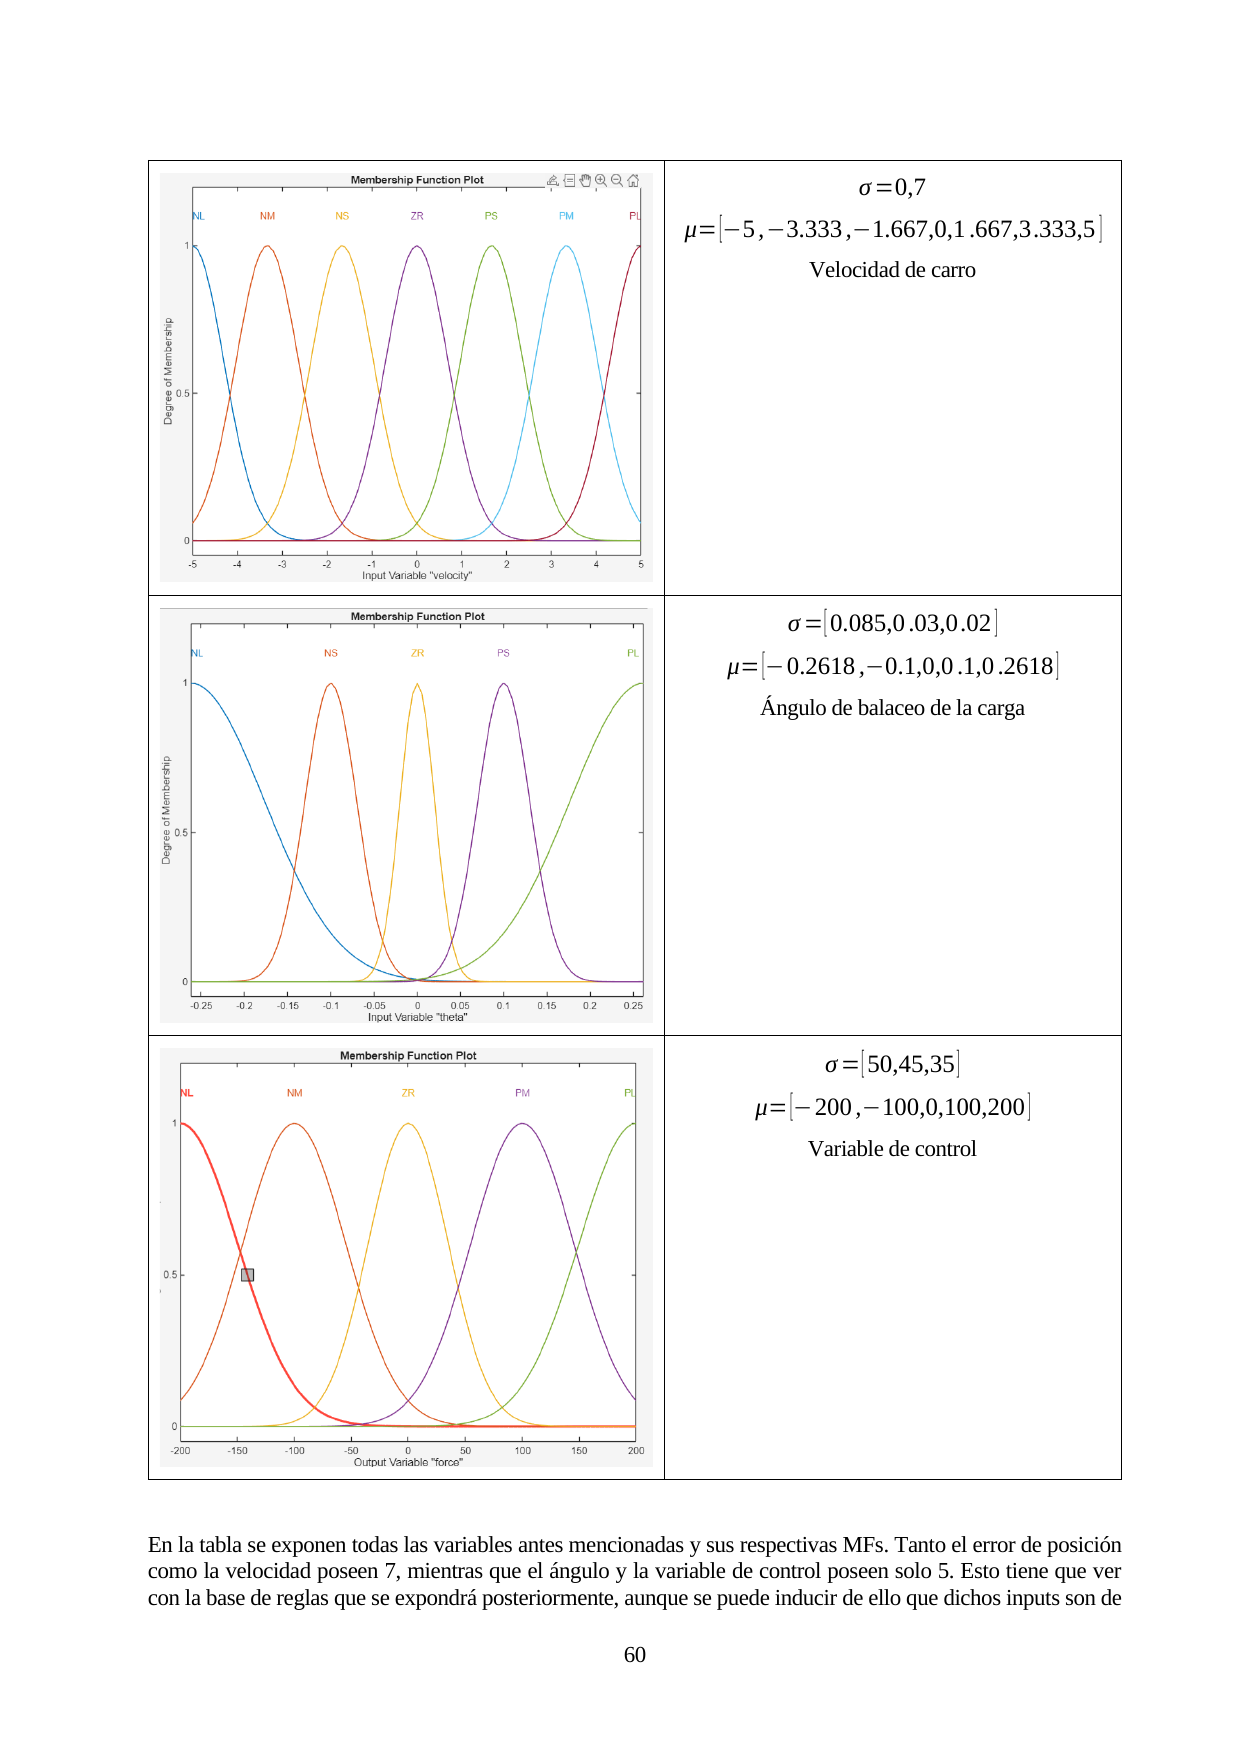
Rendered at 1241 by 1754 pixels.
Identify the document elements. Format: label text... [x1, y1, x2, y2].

table_cell Ángulo de balaceo de la carga [665, 596, 1121, 1035]
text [148, 1531, 1122, 1610]
picture [159, 173, 653, 582]
table_cell [149, 596, 664, 1035]
picture [159, 1048, 653, 1467]
table_cell [149, 1036, 664, 1479]
table_cell [149, 161, 664, 594]
table_cell Velocidad de carro [665, 161, 1121, 594]
picture [159, 608, 653, 1023]
table_cell Variable de control [665, 1036, 1121, 1479]
